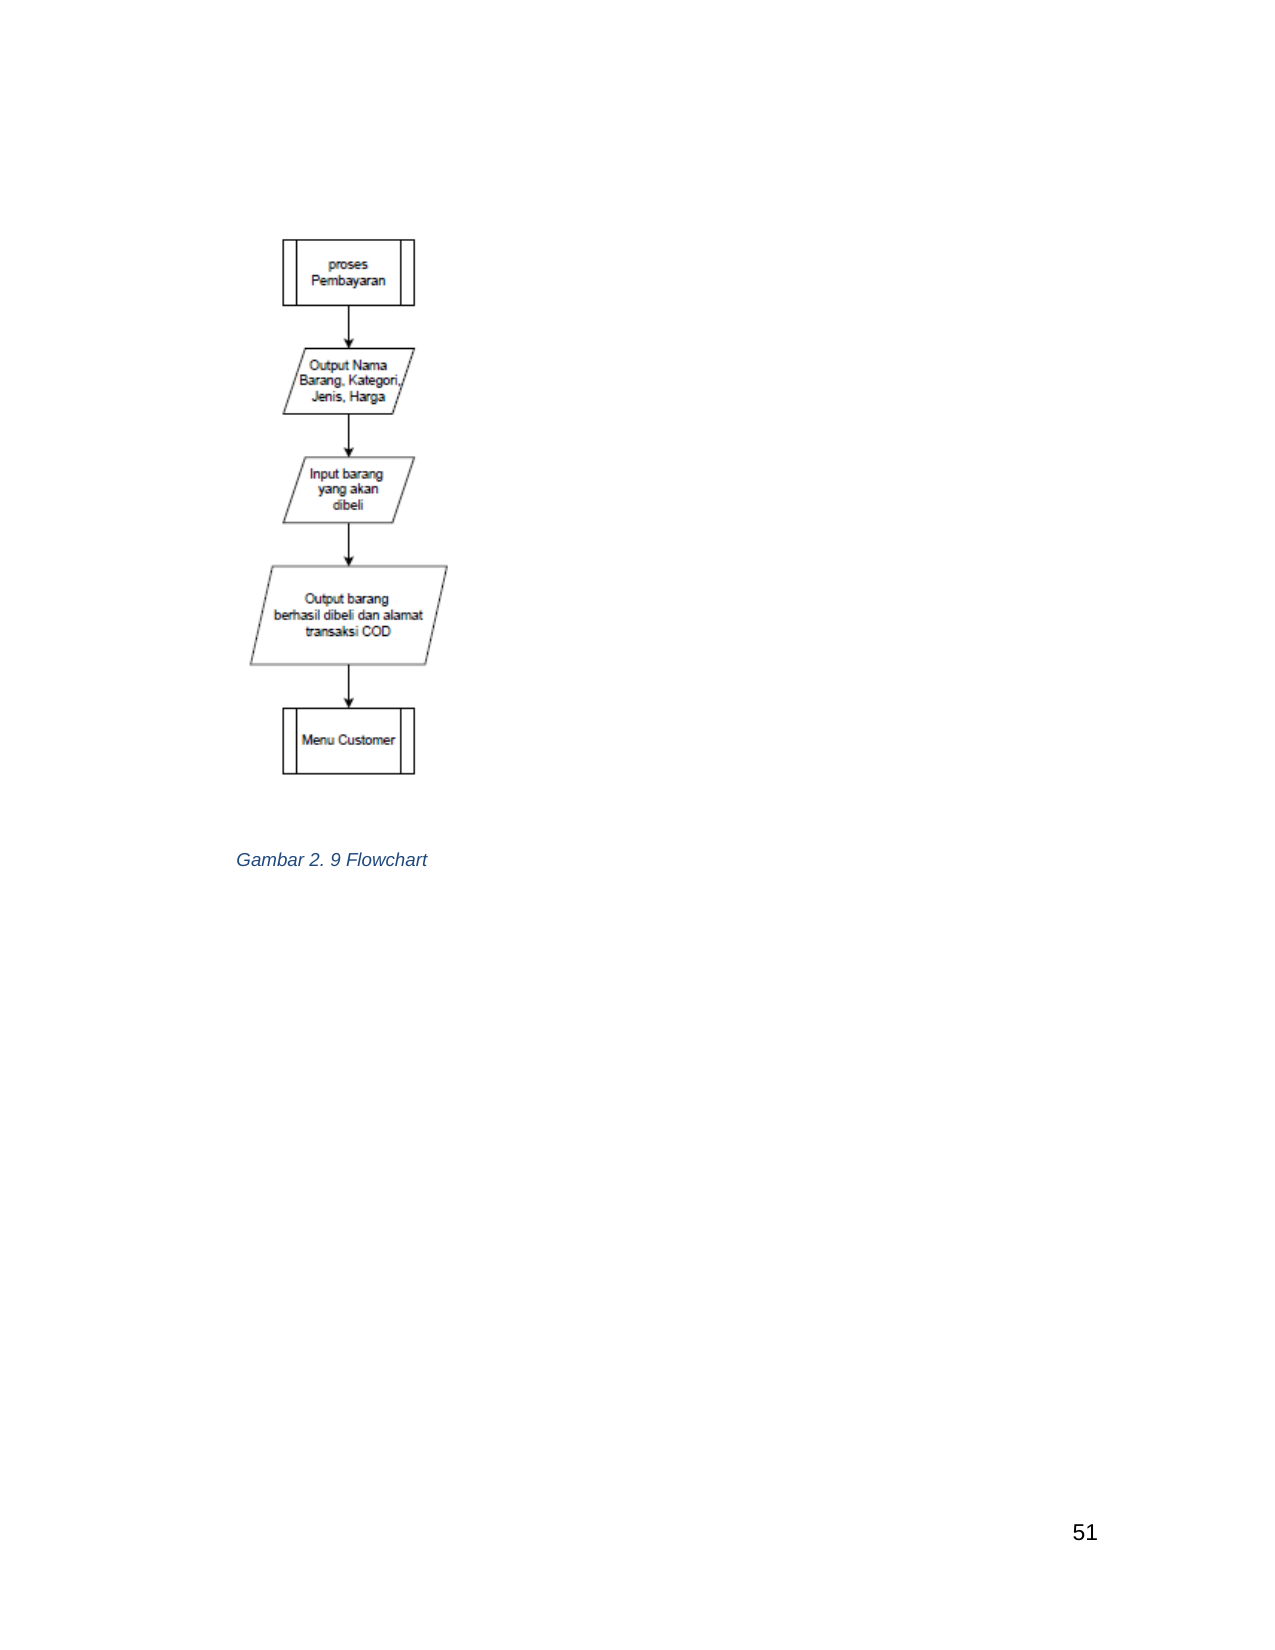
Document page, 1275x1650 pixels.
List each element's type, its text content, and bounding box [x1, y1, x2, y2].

text Gambar 2. 9 Flowchart [236, 849, 1098, 871]
picture [177, 177, 521, 836]
